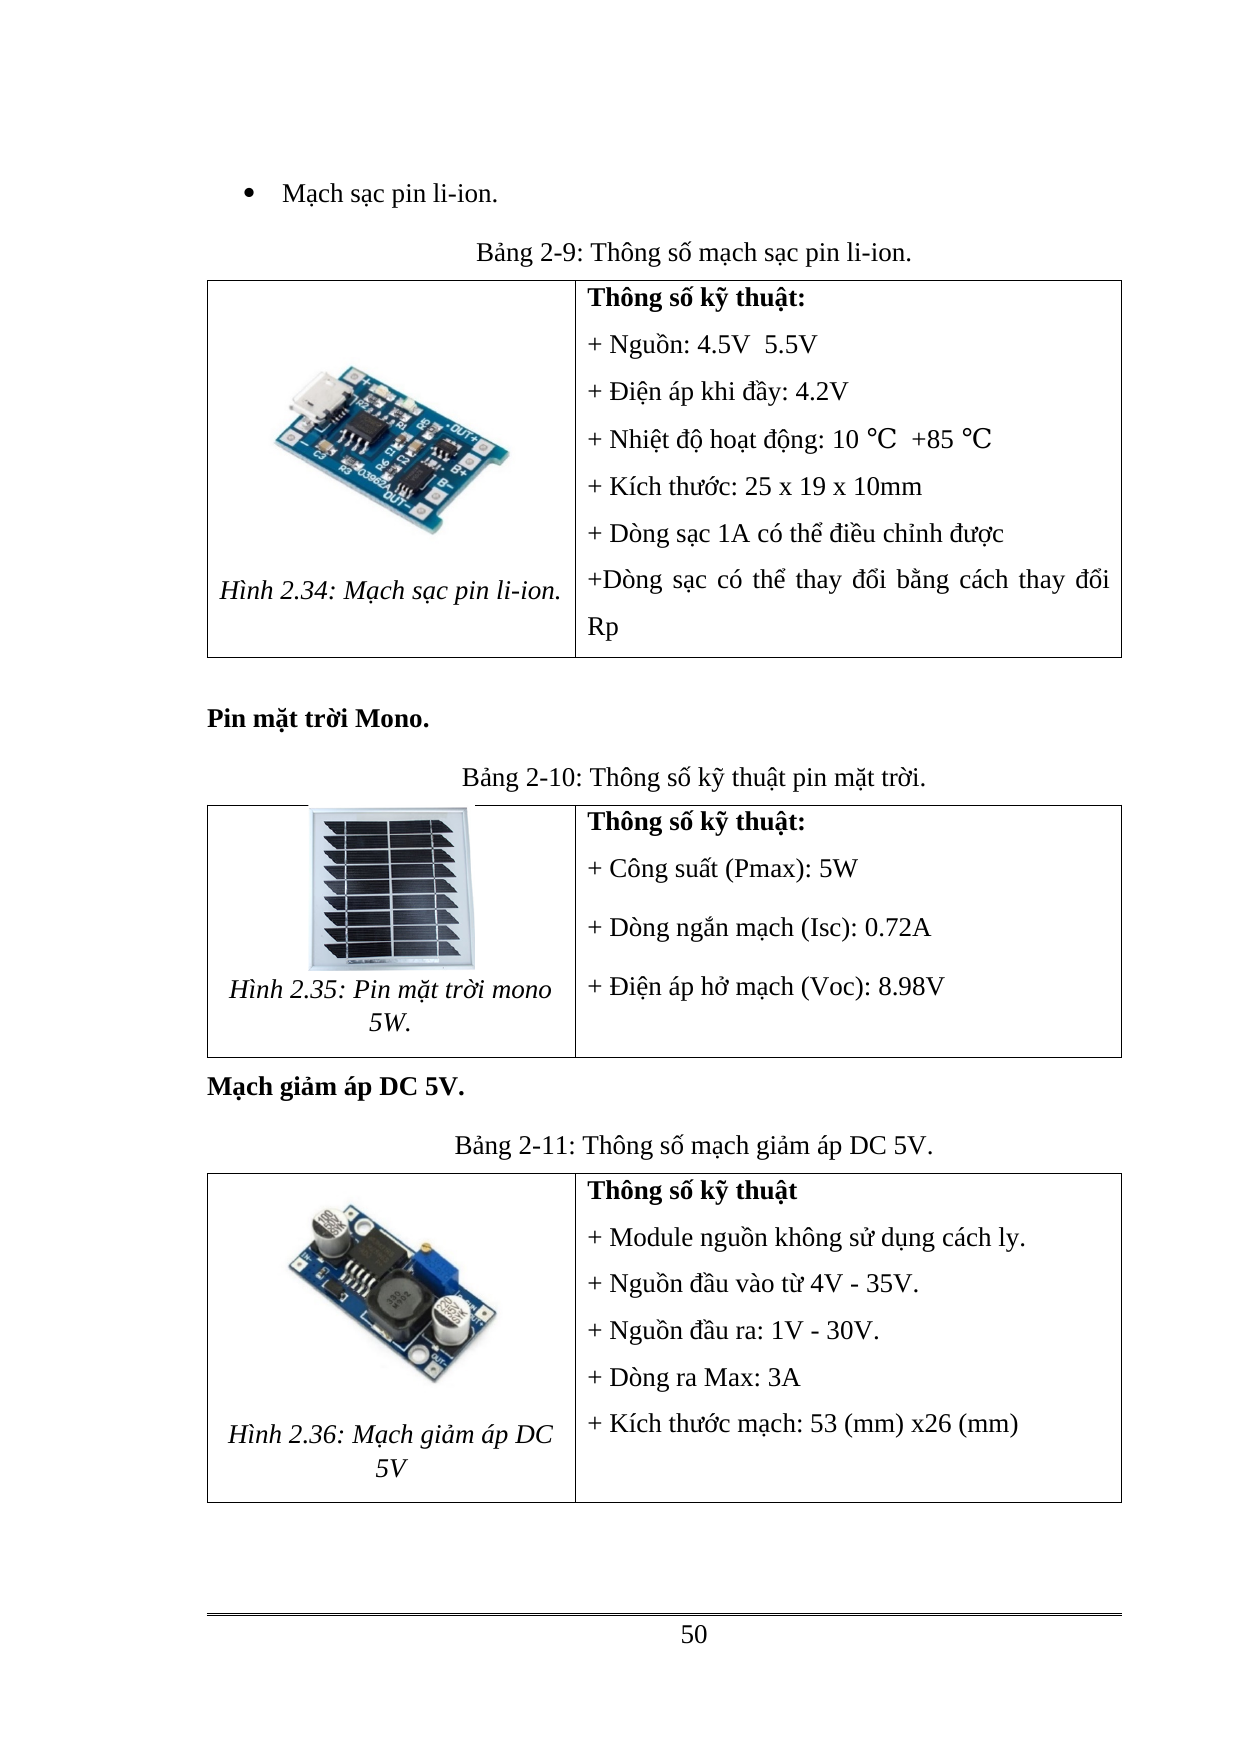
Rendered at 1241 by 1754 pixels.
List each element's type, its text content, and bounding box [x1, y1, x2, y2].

subtitle Pin mặt trời Mono. [207, 702, 1122, 733]
table_header Thông số kỹ thuật: + Nguồn: 4.5V 5.5V + Điện áp khi đầy: 4.2V + Nhiệt độ hoạt động: 10 ℃ +85 ℃ + Kích thước: 25 x 19 x 10mm + Dòng sạc 1A có thể điều chỉnh được +Dòng sạc có thể thay đổi bằng cách thay đổi Rp [576, 281, 1121, 657]
subtitle Mạch sạc pin li-ion. [244, 177, 1122, 208]
table_header Thông số kỹ thuật + Module nguồn không sử dụng cách ly. + Nguồn đầu vào từ 4V - 35V. + Nguồn đầu ra: 1V - 30V. + Dòng ra Max: 3A + Kích thước mạch: 53 (mm) x26 (mm) [576, 1174, 1121, 1502]
table_header Thông số kỹ thuật: + Công suất (Pmax): 5W + Dòng ngắn mạch (Isc): 0.72A + Điện áp hở mạch (Voc): 8.98V [576, 806, 1121, 1057]
picture [308, 805, 475, 971]
picture [262, 314, 521, 572]
picture [270, 1174, 513, 1416]
subtitle Mạch giảm áp DC 5V. [207, 1070, 1122, 1101]
